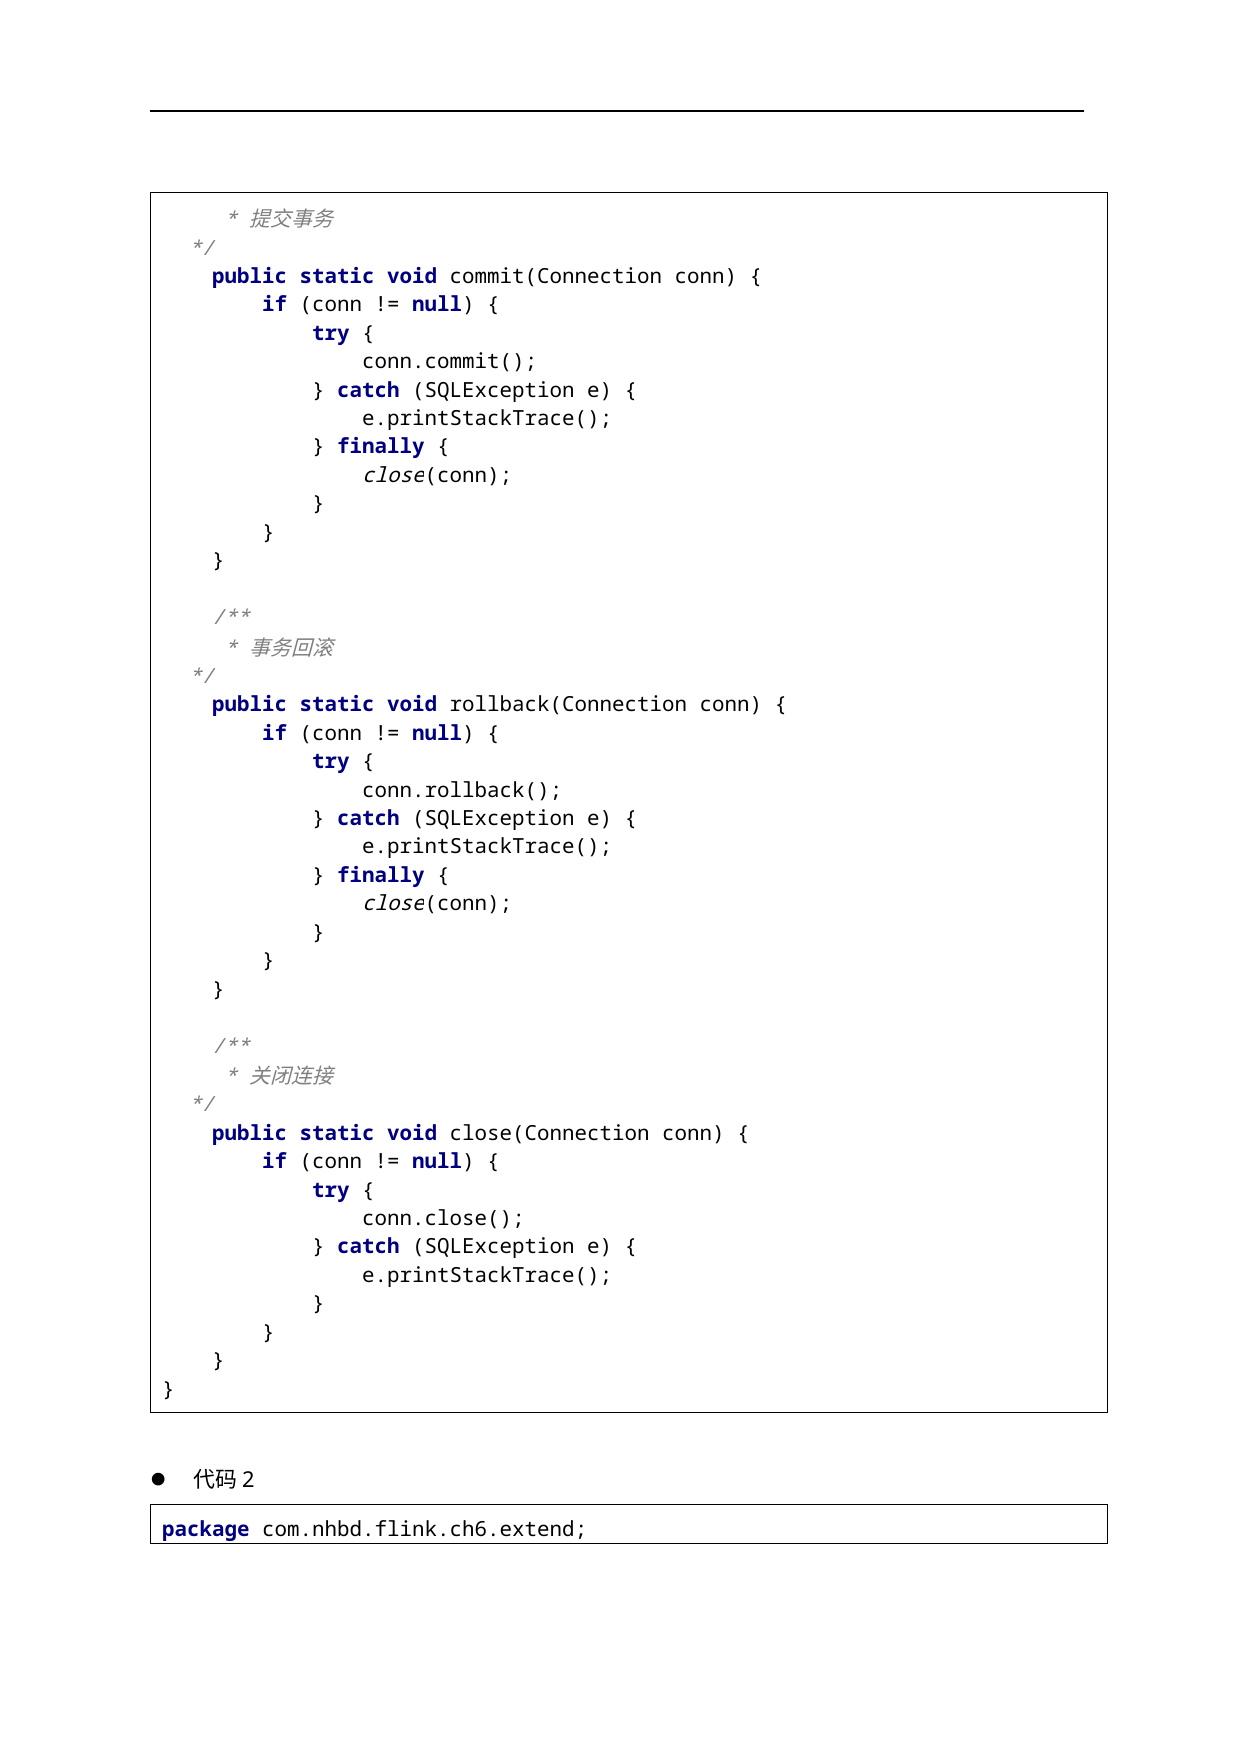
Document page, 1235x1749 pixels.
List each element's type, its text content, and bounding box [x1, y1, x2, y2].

list 代码2 [150, 1462, 1084, 1494]
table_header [151, 1505, 1107, 1543]
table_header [151, 193, 1107, 1412]
